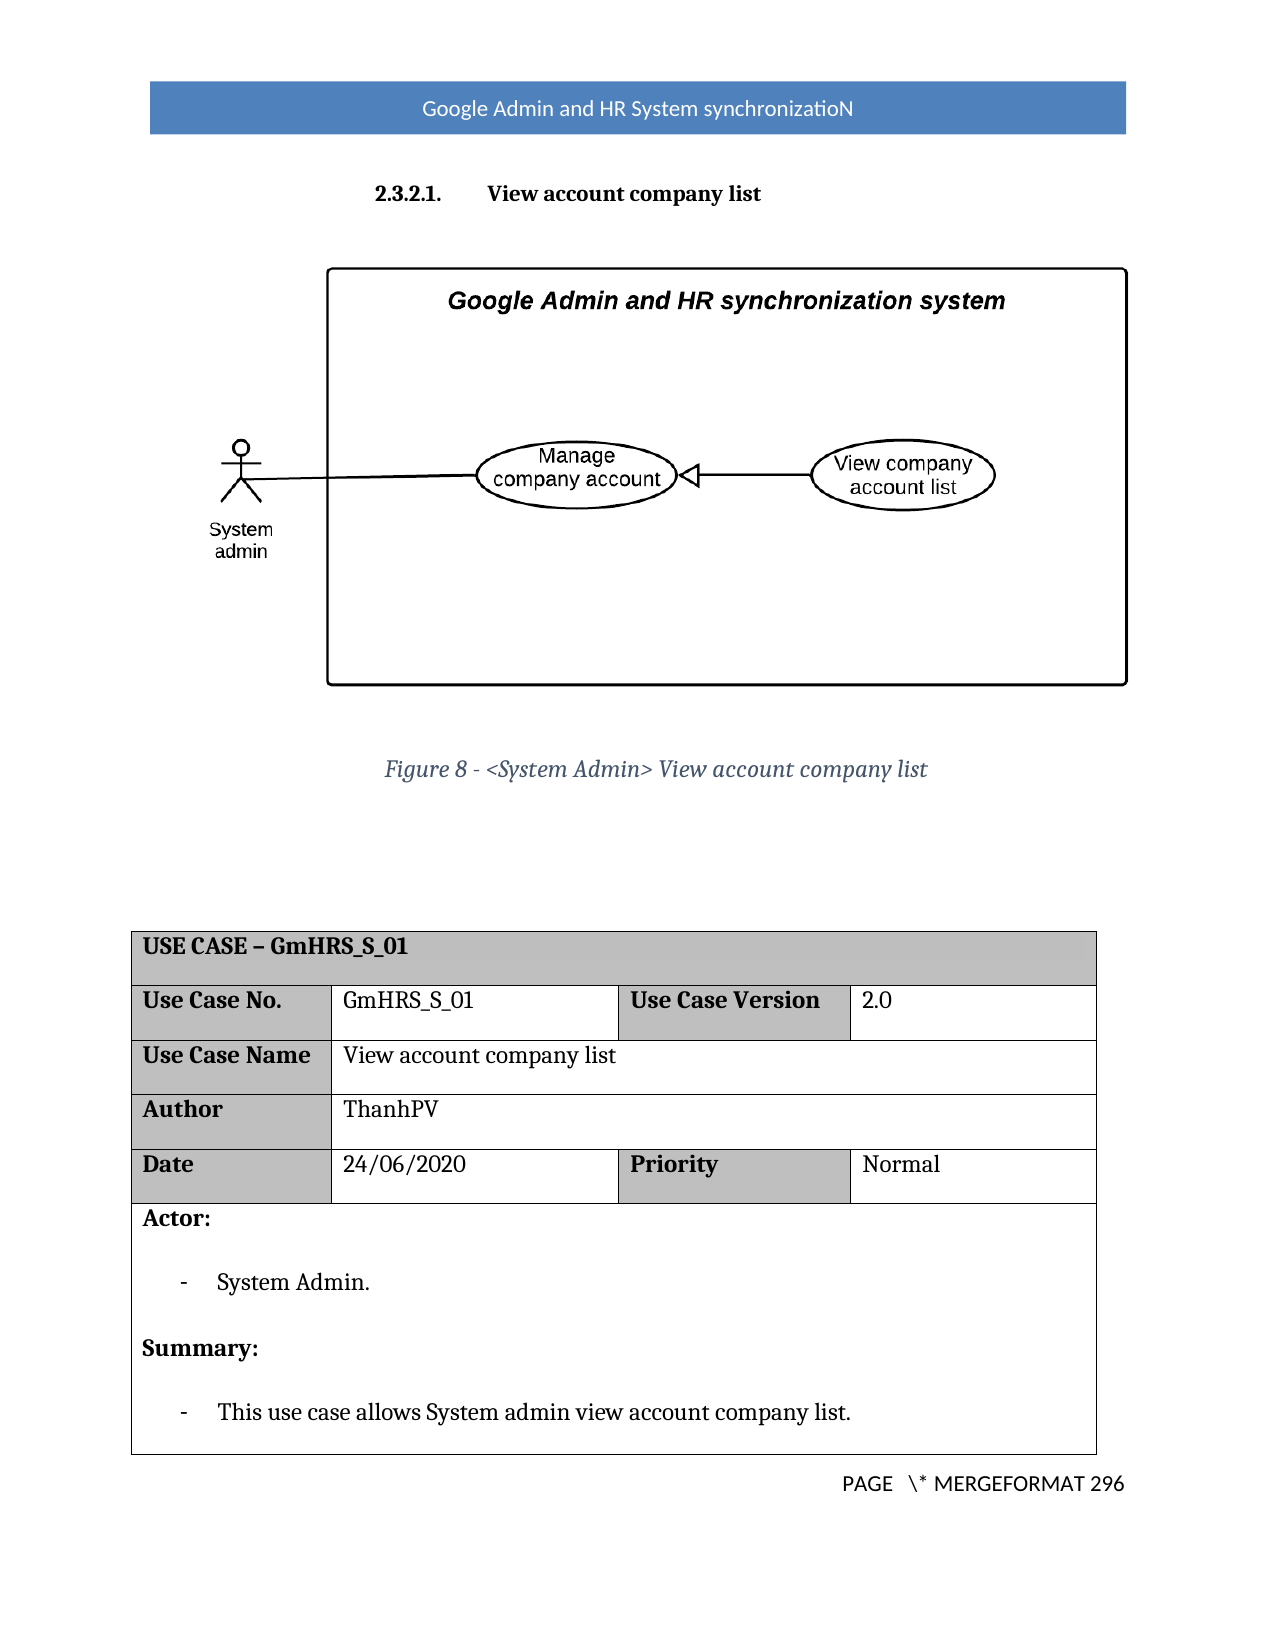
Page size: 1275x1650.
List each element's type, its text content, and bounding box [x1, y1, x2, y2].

table_cell 2.0 [851, 986, 1096, 1040]
text Figure 8 - <System Admin> View account company list [187, 755, 1125, 783]
table_cell View account company list [332, 1041, 1096, 1094]
table_cell Normal [851, 1150, 1096, 1203]
table_cell Priority [619, 1150, 850, 1203]
table_cell Use Case Version [619, 986, 850, 1040]
table_cell Use Case Name [132, 1041, 331, 1094]
table_cell GmHRS_S_01 [332, 986, 618, 1040]
table_cell Use Case No. [132, 986, 331, 1040]
picture [187, 240, 1163, 722]
table_cell Date [132, 1150, 331, 1203]
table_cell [132, 1204, 1096, 1454]
table_header USE CASE – GmHRS_S_01 [132, 932, 1096, 985]
subtitle View account company list [375, 181, 1125, 207]
table_cell ThanhPV [332, 1095, 1096, 1149]
table_cell Author [132, 1095, 331, 1149]
table_cell 24/06/2020 [332, 1150, 618, 1203]
